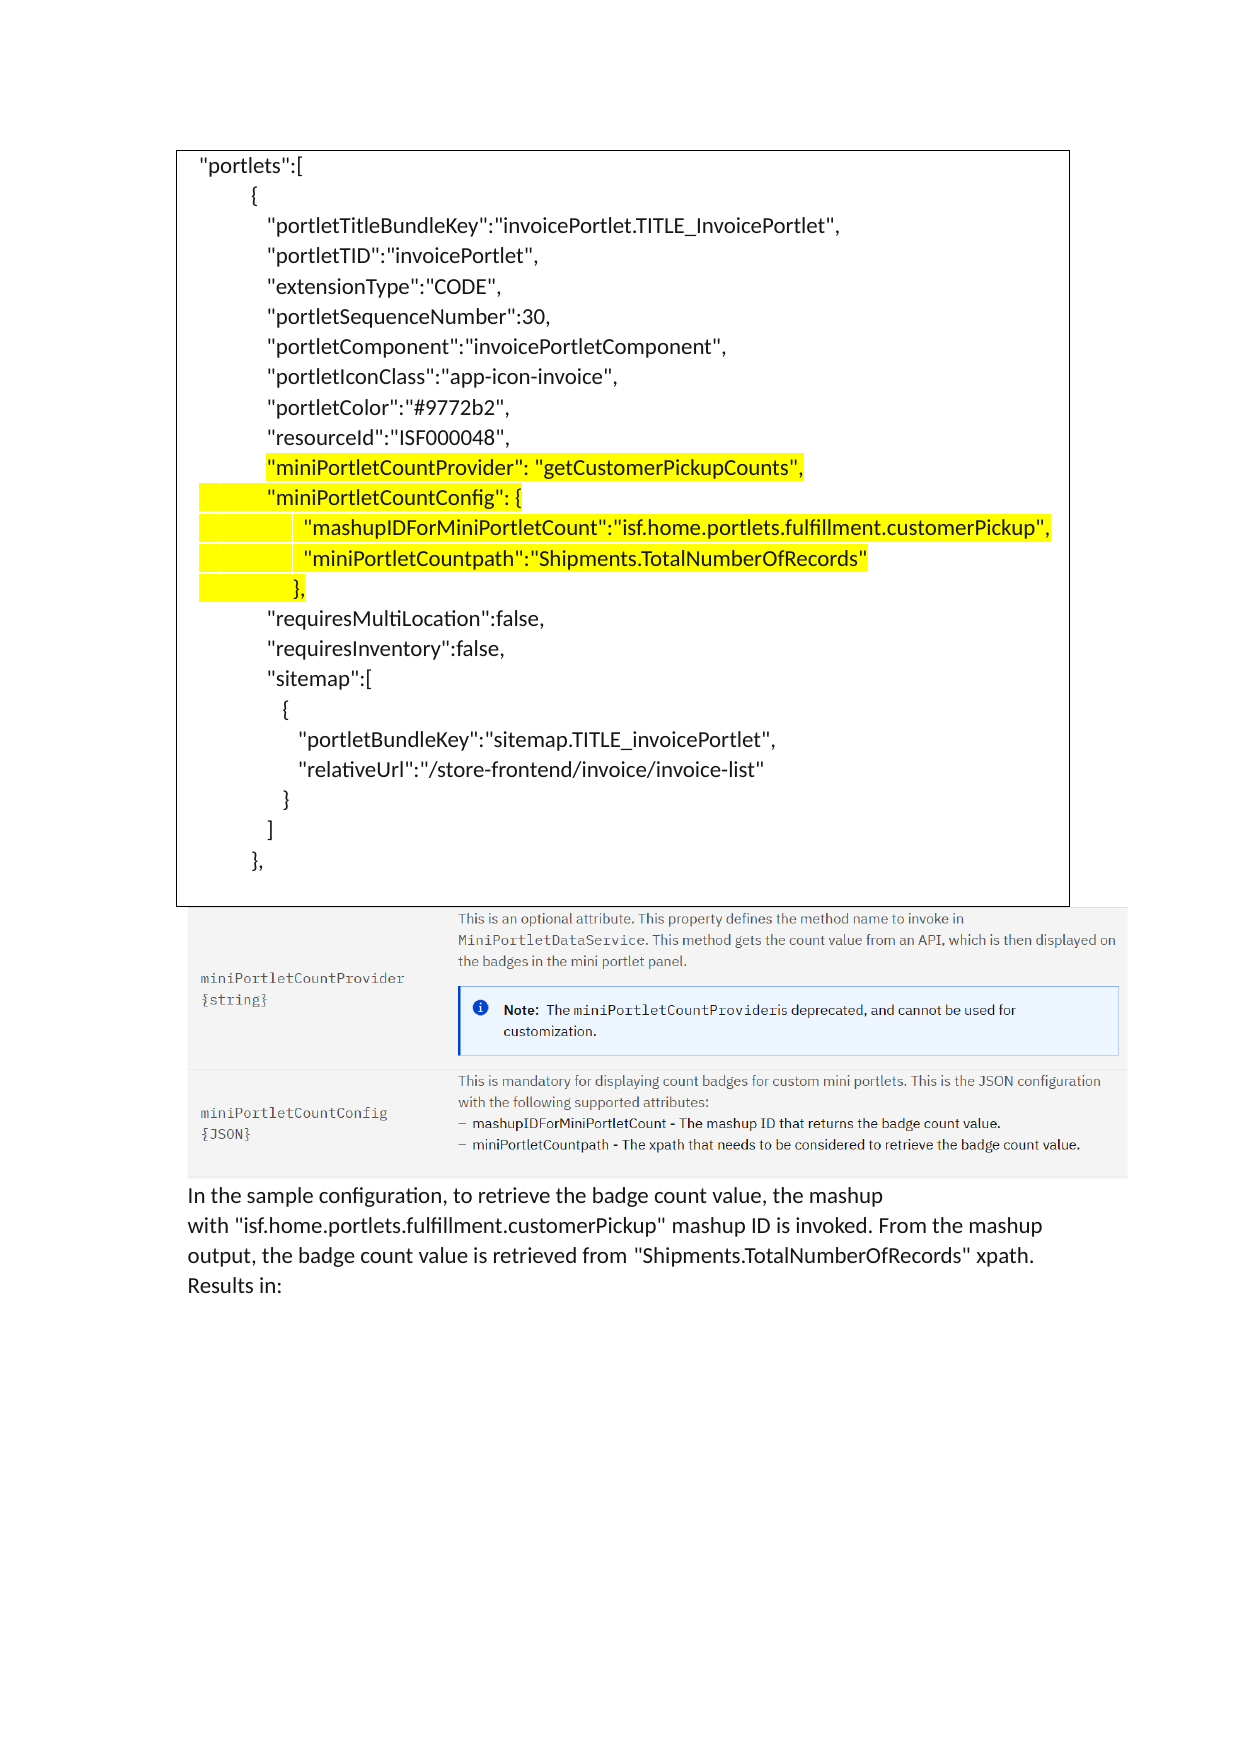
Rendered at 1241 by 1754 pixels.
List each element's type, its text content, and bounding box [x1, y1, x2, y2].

picture [187, 907, 1128, 1179]
table_header "portlets":[ { "portletTitleBundleKey":"invoicePortlet.TITLE_InvoicePortlet", "portletTID":"invoicePortlet", "extensionType":"CODE", "portletSequenceNumber":30, "portletComponent":"invoicePortletComponent", "portletIconClass":"app-icon-invoice", "portletColor":"#9772b2", "resourceId":"ISF000048", "miniPortletCountProvider": "getCustomerPickupCounts", "miniPortletCountConfig": { "mashupIDForMiniPortletCount":"isf.home.portlets.fulfillment.customerPickup", "miniPortletCountpath":"Shipments.TotalNumberOfRecords" }, "requiresMultiLocation":false, "requiresInventory":false, "sitemap":[ { "portletBundleKey":"sitemap.TITLE_invoicePortlet", "relativeUrl":"/store-frontend/invoice/invoice-list" } ] }, [177, 151, 1069, 906]
text In the sample configuration, to retrieve the badge count value, the mashup with "isf.home.portlets.fulfillment.customerPickup" mashup ID is invoked. From the mashup output, the badge count value is retrieved from "Shipments.TotalNumberOfRecords" xpath. Results in: [187, 1181, 1090, 1299]
